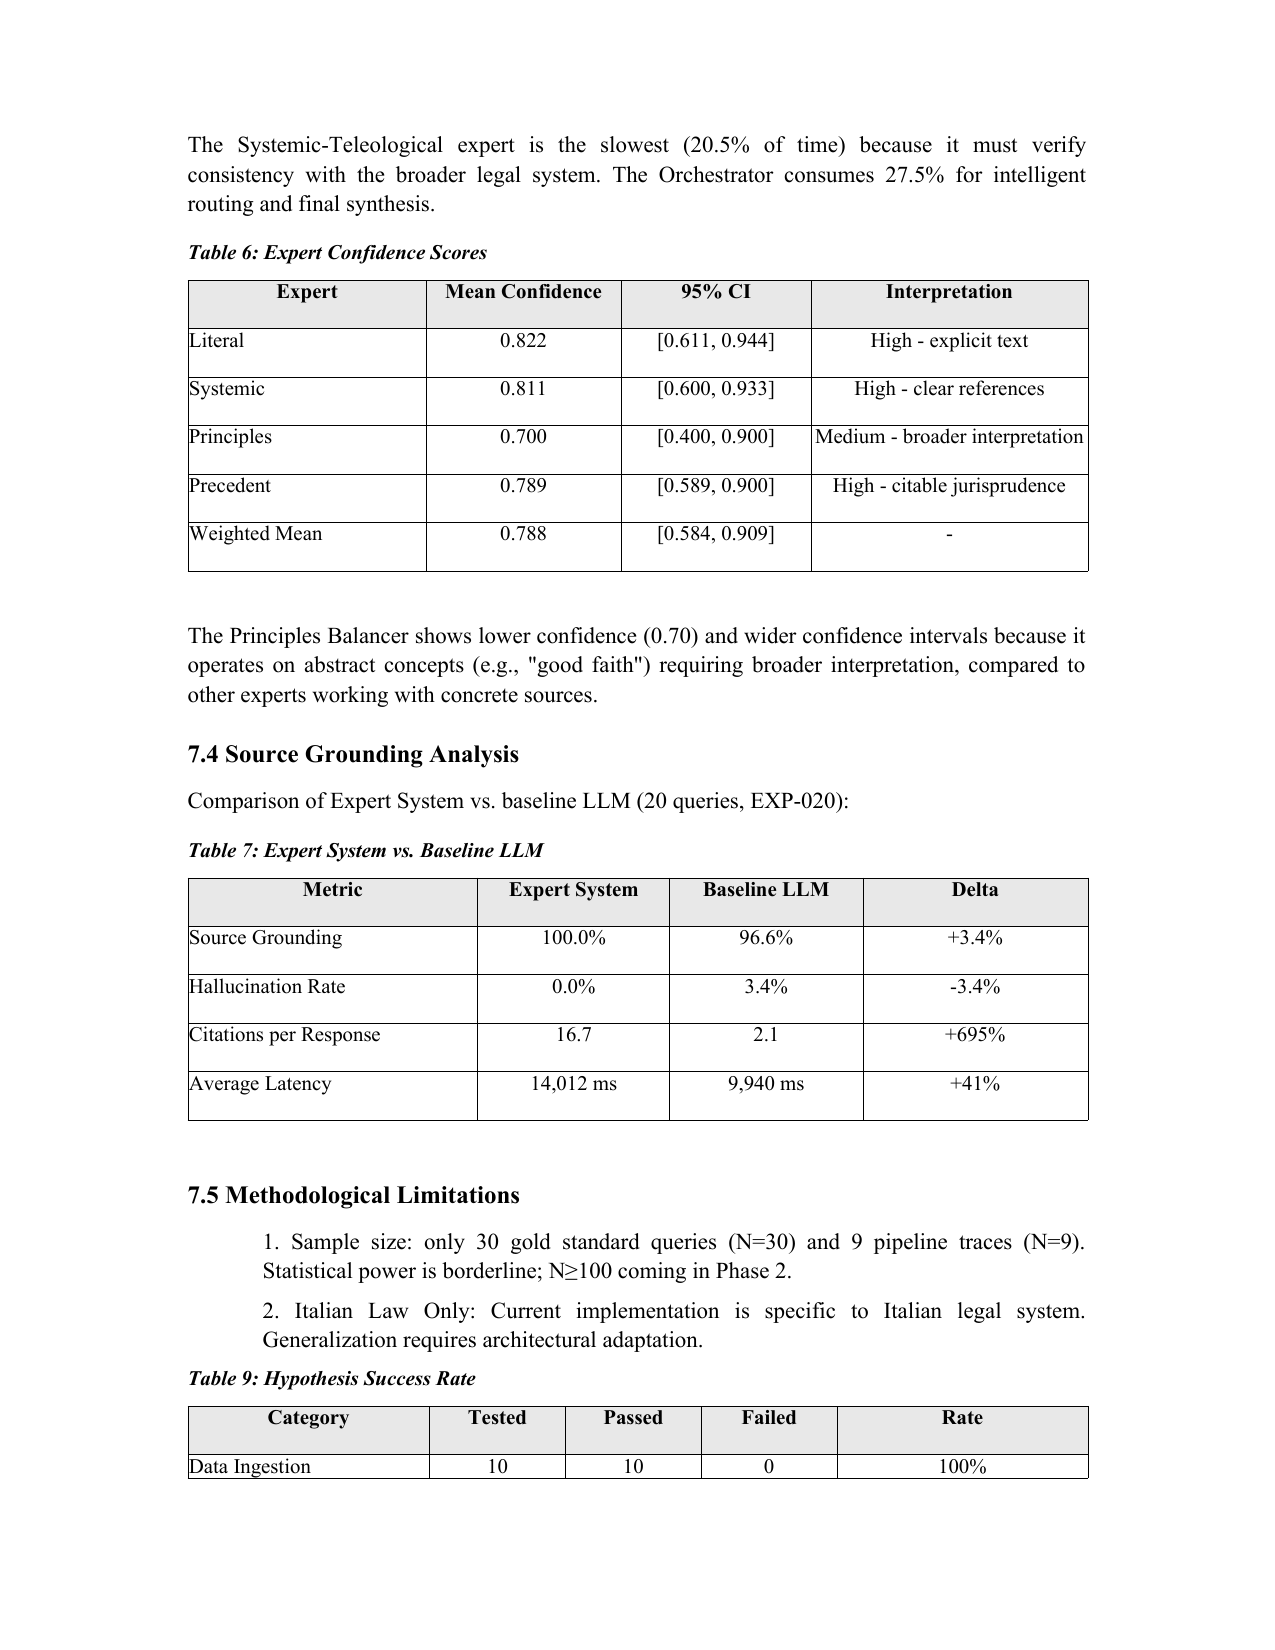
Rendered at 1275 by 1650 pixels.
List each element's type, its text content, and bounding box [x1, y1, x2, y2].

table_cell High - explicit text [812, 329, 1088, 377]
table_header 95% CI [622, 281, 811, 328]
subtitle 7.4 Source Grounding Analysis [187, 740, 1087, 768]
table_cell 2.1 [670, 1024, 863, 1071]
table_cell 16.7 [478, 1024, 669, 1071]
table_header Metric [189, 879, 477, 926]
table_header Expert System [478, 879, 669, 926]
table_cell 0.811 [427, 378, 621, 425]
table_cell Average Latency [189, 1072, 477, 1120]
table_cell 10 [566, 1455, 701, 1478]
text 2. Italian Law Only: Current implementation is specific to Italian legal system. Generalization requires architectural adaptation. [262, 1298, 1087, 1353]
table_cell 100% [838, 1455, 1088, 1478]
text The Systemic-Teleological expert is the slowest (20.5% of time) because it must verify consistency with the broader legal system. The Orchestrator consumes 27.5% for intelligent routing and final synthesis. [187, 132, 1087, 216]
table_cell 0.700 [427, 426, 621, 474]
text Table 7: Expert System vs. Baseline LLM [187, 838, 1087, 862]
table_cell High - citable jurisprudence [812, 475, 1088, 522]
table_header Mean Confidence [427, 281, 621, 328]
table_cell 10 [430, 1455, 565, 1478]
table_cell -3.4% [864, 975, 1088, 1023]
table_cell Hallucination Rate [189, 975, 477, 1023]
text 1. Sample size: only 30 gold standard queries (N=30) and 9 pipeline traces (N=9). Statistical power is borderline; N≥100 coming in Phase 2. [262, 1229, 1087, 1284]
table_header Interpretation [812, 281, 1088, 328]
table_cell [0.400, 0.900] [622, 426, 811, 474]
table_cell 0.788 [427, 523, 621, 571]
table_cell 0.822 [427, 329, 621, 377]
table_header Delta [864, 879, 1088, 926]
table_cell 3.4% [670, 975, 863, 1023]
table_cell Principles [189, 426, 426, 474]
table_cell [0.611, 0.944] [622, 329, 811, 377]
text Table 9: Hypothesis Success Rate [187, 1367, 1087, 1390]
table_header Category [189, 1407, 429, 1454]
table_cell - [812, 523, 1088, 571]
table_cell 0.789 [427, 475, 621, 522]
table_header Expert [189, 281, 426, 328]
table_header Failed [702, 1407, 837, 1454]
table_cell [0.600, 0.933] [622, 378, 811, 425]
table_cell 96.6% [670, 927, 863, 974]
table_cell Data Ingestion [189, 1455, 429, 1478]
table_header Baseline LLM [670, 879, 863, 926]
table_cell +41% [864, 1072, 1088, 1120]
table_cell 9,940 ms [670, 1072, 863, 1120]
text The Principles Balancer shows lower confidence (0.70) and wider confidence intervals because it operates on abstract concepts (e.g., "good faith") requiring broader interpretation, compared to other experts working with concrete sources. [187, 623, 1087, 707]
table_cell 14,012 ms [478, 1072, 669, 1120]
table_cell 100.0% [478, 927, 669, 974]
table_cell Precedent [189, 475, 426, 522]
table_cell Systemic [189, 378, 426, 425]
table_cell 0 [702, 1455, 837, 1478]
table_cell [0.589, 0.900] [622, 475, 811, 522]
table_header Rate [838, 1407, 1088, 1454]
table_cell Source Grounding [189, 927, 477, 974]
table_cell Literal [189, 329, 426, 377]
table_cell High - clear references [812, 378, 1088, 425]
table_cell +695% [864, 1024, 1088, 1071]
table_cell Medium - broader interpretation [812, 426, 1088, 474]
table_cell 0.0% [478, 975, 669, 1023]
table_cell Citations per Response [189, 1024, 477, 1071]
text Comparison of Expert System vs. baseline LLM (20 queries, EXP-020): [187, 788, 1087, 814]
table_cell Weighted Mean [189, 523, 426, 571]
table_header Tested [430, 1407, 565, 1454]
table_cell +3.4% [864, 927, 1088, 974]
table_cell [0.584, 0.909] [622, 523, 811, 571]
table_header Passed [566, 1407, 701, 1454]
text Table 6: Expert Confidence Scores [187, 241, 1087, 264]
subtitle 7.5 Methodological Limitations [187, 1181, 1087, 1208]
